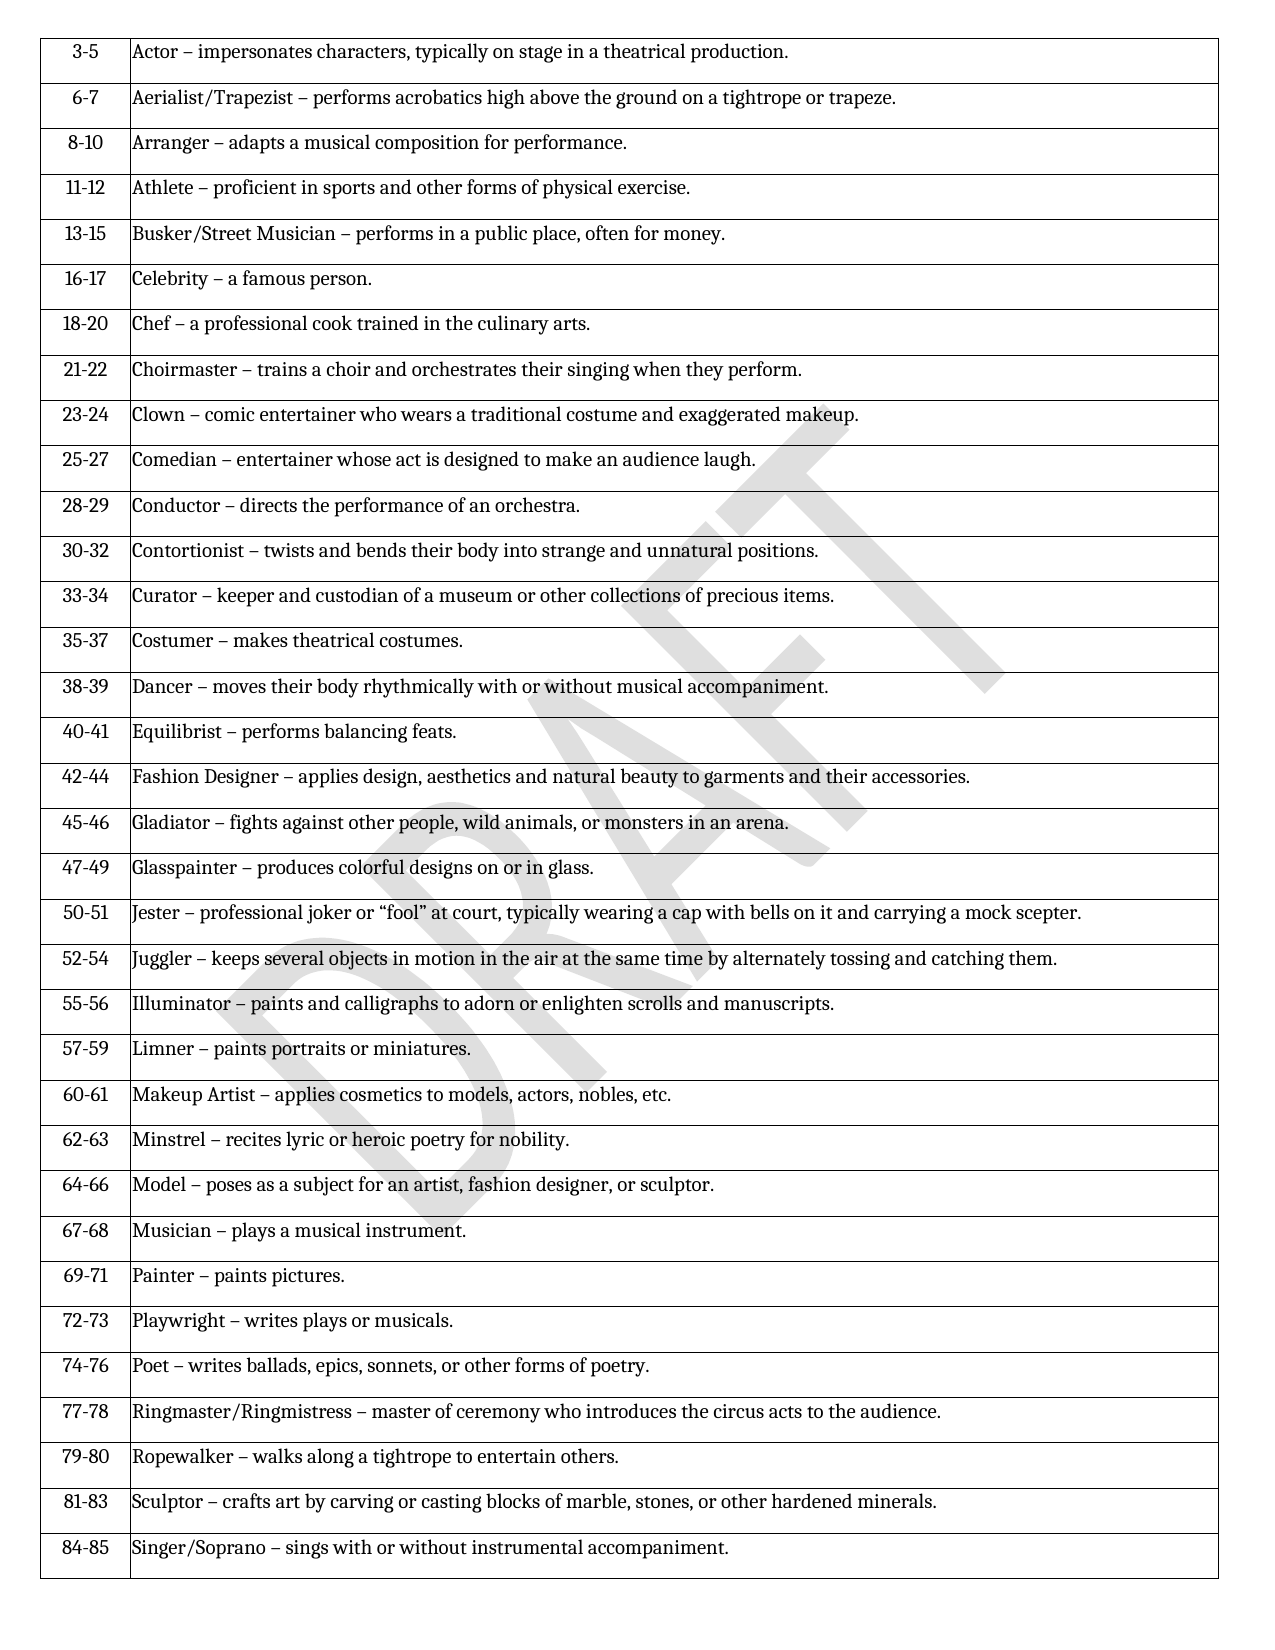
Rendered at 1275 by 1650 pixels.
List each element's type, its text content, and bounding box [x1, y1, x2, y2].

table_cell Model – poses as a subject for an artist, fashion designer, or sculptor. [131, 1171, 1218, 1216]
table_cell 64-66 [41, 1171, 130, 1216]
table_cell Busker/Street Musician – performs in a public place, often for money. [131, 220, 1218, 264]
table_cell 72-73 [41, 1307, 130, 1352]
table_cell 35-37 [41, 628, 130, 672]
table_cell Actor – impersonates characters, typically on stage in a theatrical production. [131, 39, 1218, 83]
table_cell Gladiator – fights against other people, wild animals, or monsters in an arena. [131, 809, 1218, 853]
table_cell 6-7 [41, 84, 130, 128]
table_cell 47-49 [41, 854, 130, 898]
table_cell 81-83 [41, 1489, 130, 1533]
table_cell 40-41 [41, 718, 130, 762]
table_cell Glasspainter – produces colorful designs on or in glass. [131, 854, 1218, 898]
table_cell Limner – paints portraits or miniatures. [131, 1035, 1218, 1080]
table_cell Playwright – writes plays or musicals. [131, 1307, 1218, 1352]
table_cell Chef – a professional cook trained in the culinary arts. [131, 310, 1218, 355]
table_cell 69-71 [41, 1262, 130, 1306]
table_cell Conductor – directs the performance of an orchestra. [131, 492, 1218, 536]
table_cell Aerialist/Trapezist – performs acrobatics high above the ground on a tightrope or trapeze. [131, 84, 1218, 128]
table_cell 16-17 [41, 265, 130, 309]
table_cell 23-24 [41, 401, 130, 445]
table_cell 77-78 [41, 1398, 130, 1442]
table_cell Ropewalker – walks along a tightrope to entertain others. [131, 1443, 1218, 1487]
table_cell 52-54 [41, 945, 130, 989]
table_cell Juggler – keeps several objects in motion in the air at the same time by alternately tossing and catching them. [131, 945, 1218, 989]
table_cell Clown – comic entertainer who wears a traditional costume and exaggerated makeup. [131, 401, 1218, 445]
table_cell 30-32 [41, 537, 130, 581]
table_cell Jester – professional joker or “fool” at court, typically wearing a cap with bells on it and carrying a mock scepter. [131, 900, 1218, 944]
table_cell 25-27 [41, 446, 130, 491]
table_cell 55-56 [41, 990, 130, 1034]
table_cell 74-76 [41, 1353, 130, 1397]
table_cell Costumer – makes theatrical costumes. [131, 628, 1218, 672]
table_cell Dancer – moves their body rhythmically with or without musical accompaniment. [131, 673, 1218, 717]
table_cell 45-46 [41, 809, 130, 853]
table_cell 60-61 [41, 1081, 130, 1125]
table_cell Athlete – proficient in sports and other forms of physical exercise. [131, 175, 1218, 219]
table_cell Ringmaster/Ringmistress – master of ceremony who introduces the circus acts to the audience. [131, 1398, 1218, 1442]
table_cell Curator – keeper and custodian of a museum or other collections of precious items. [131, 582, 1218, 627]
table_cell 28-29 [41, 492, 130, 536]
table_cell 21-22 [41, 356, 130, 400]
table_cell 33-34 [41, 582, 130, 627]
table_cell Minstrel – recites lyric or heroic poetry for nobility. [131, 1126, 1218, 1170]
table_cell 79-80 [41, 1443, 130, 1487]
table_cell Poet – writes ballads, epics, sonnets, or other forms of poetry. [131, 1353, 1218, 1397]
table_cell Comedian – entertainer whose act is designed to make an audience laugh. [131, 446, 1218, 491]
table_cell Makeup Artist – applies cosmetics to models, actors, nobles, etc. [131, 1081, 1218, 1125]
table_cell Contortionist – twists and bends their body into strange and unnatural positions. [131, 537, 1218, 581]
table_cell Singer/Soprano – sings with or without instrumental accompaniment. [131, 1534, 1218, 1578]
table_cell 57-59 [41, 1035, 130, 1080]
table_cell 8-10 [41, 129, 130, 173]
table_cell 13-15 [41, 220, 130, 264]
table_cell 3-5 [41, 39, 130, 83]
table_cell Celebrity – a famous person. [131, 265, 1218, 309]
table_cell Arranger – adapts a musical composition for performance. [131, 129, 1218, 173]
table_cell 42-44 [41, 764, 130, 808]
table_cell 18-20 [41, 310, 130, 355]
table_cell 11-12 [41, 175, 130, 219]
table_cell Illuminator – paints and calligraphs to adorn or enlighten scrolls and manuscripts. [131, 990, 1218, 1034]
table_cell Sculptor – crafts art by carving or casting blocks of marble, stones, or other hardened minerals. [131, 1489, 1218, 1533]
table_cell 50-51 [41, 900, 130, 944]
table_cell 38-39 [41, 673, 130, 717]
table_cell 84-85 [41, 1534, 130, 1578]
table_cell Fashion Designer – applies design, aesthetics and natural beauty to garments and their accessories. [131, 764, 1218, 808]
table_cell 67-68 [41, 1217, 130, 1261]
table_cell Painter – paints pictures. [131, 1262, 1218, 1306]
table_cell Choirmaster – trains a choir and orchestrates their singing when they perform. [131, 356, 1218, 400]
table_cell Equilibrist – performs balancing feats. [131, 718, 1218, 762]
table_cell 62-63 [41, 1126, 130, 1170]
table_cell Musician – plays a musical instrument. [131, 1217, 1218, 1261]
